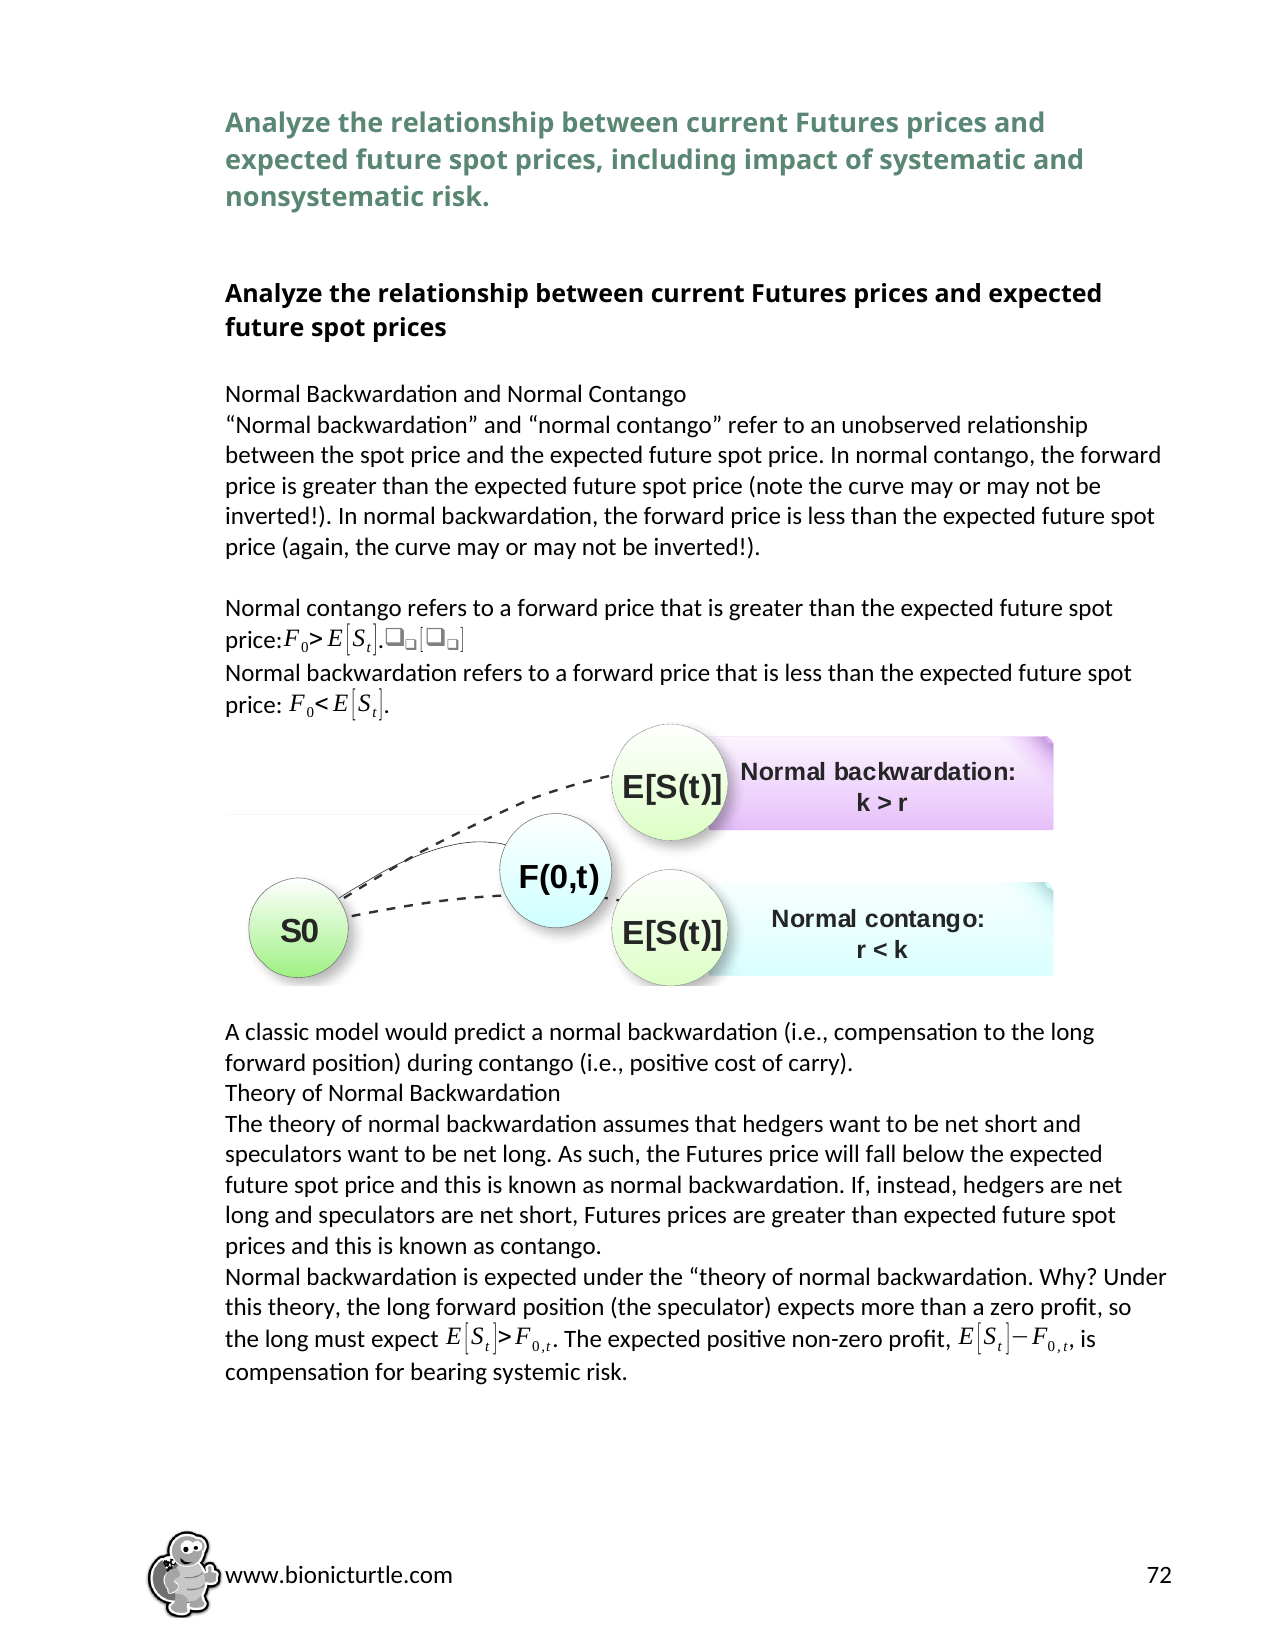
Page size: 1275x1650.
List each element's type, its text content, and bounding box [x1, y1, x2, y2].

text Theory of Normal Backwardation [225, 1077, 1172, 1108]
text “Normal backwardation” and “normal contango” refer to an unobserved relationship between the spot price and the expected future spot price. In normal contango, the forward price is greater than the expected future spot price (note the curve may or may not be inverted!). In normal backwardation, the forward price is less than the expected future spot price (again, the curve may or may not be inverted!). [225, 409, 1172, 561]
text Normal contango refers to a forward price that is greater than the expected future spot price:. [225, 592, 1172, 657]
text A classic model would predict a normal backwardation (i.e., compensation to the long forward position) during contango (i.e., positive cost of carry). [225, 1016, 1172, 1077]
subtitle Analyze the relationship between current Futures prices and expected future spot prices [225, 276, 1172, 378]
text Normal backwardation refers to a forward price that is less than the expected future spot price: . [225, 657, 1172, 722]
text Normal Backwardation and Normal Contango [225, 378, 1172, 409]
text The theory of normal backwardation assumes that hedgers want to be net short and speculators want to be net long. As such, the Futures price will fall below the expected future spot price and this is known as normal backwardation. If, instead, hedgers are net long and speculators are net short, Futures prices are greater than expected future spot prices and this is known as contango. [225, 1108, 1172, 1261]
subtitle Analyze the relationship between current Futures prices and expected future spot prices, including impact of systematic and nonsystematic risk. [225, 103, 1172, 251]
text Normal backwardation is expected under the “theory of normal backwardation. Why? Under this theory, the long forward position (the speculator) expects more than a zero profit, so the long must expect . The expected positive non-zero profit, , is compensation for bearing systemic risk. [225, 1261, 1172, 1387]
